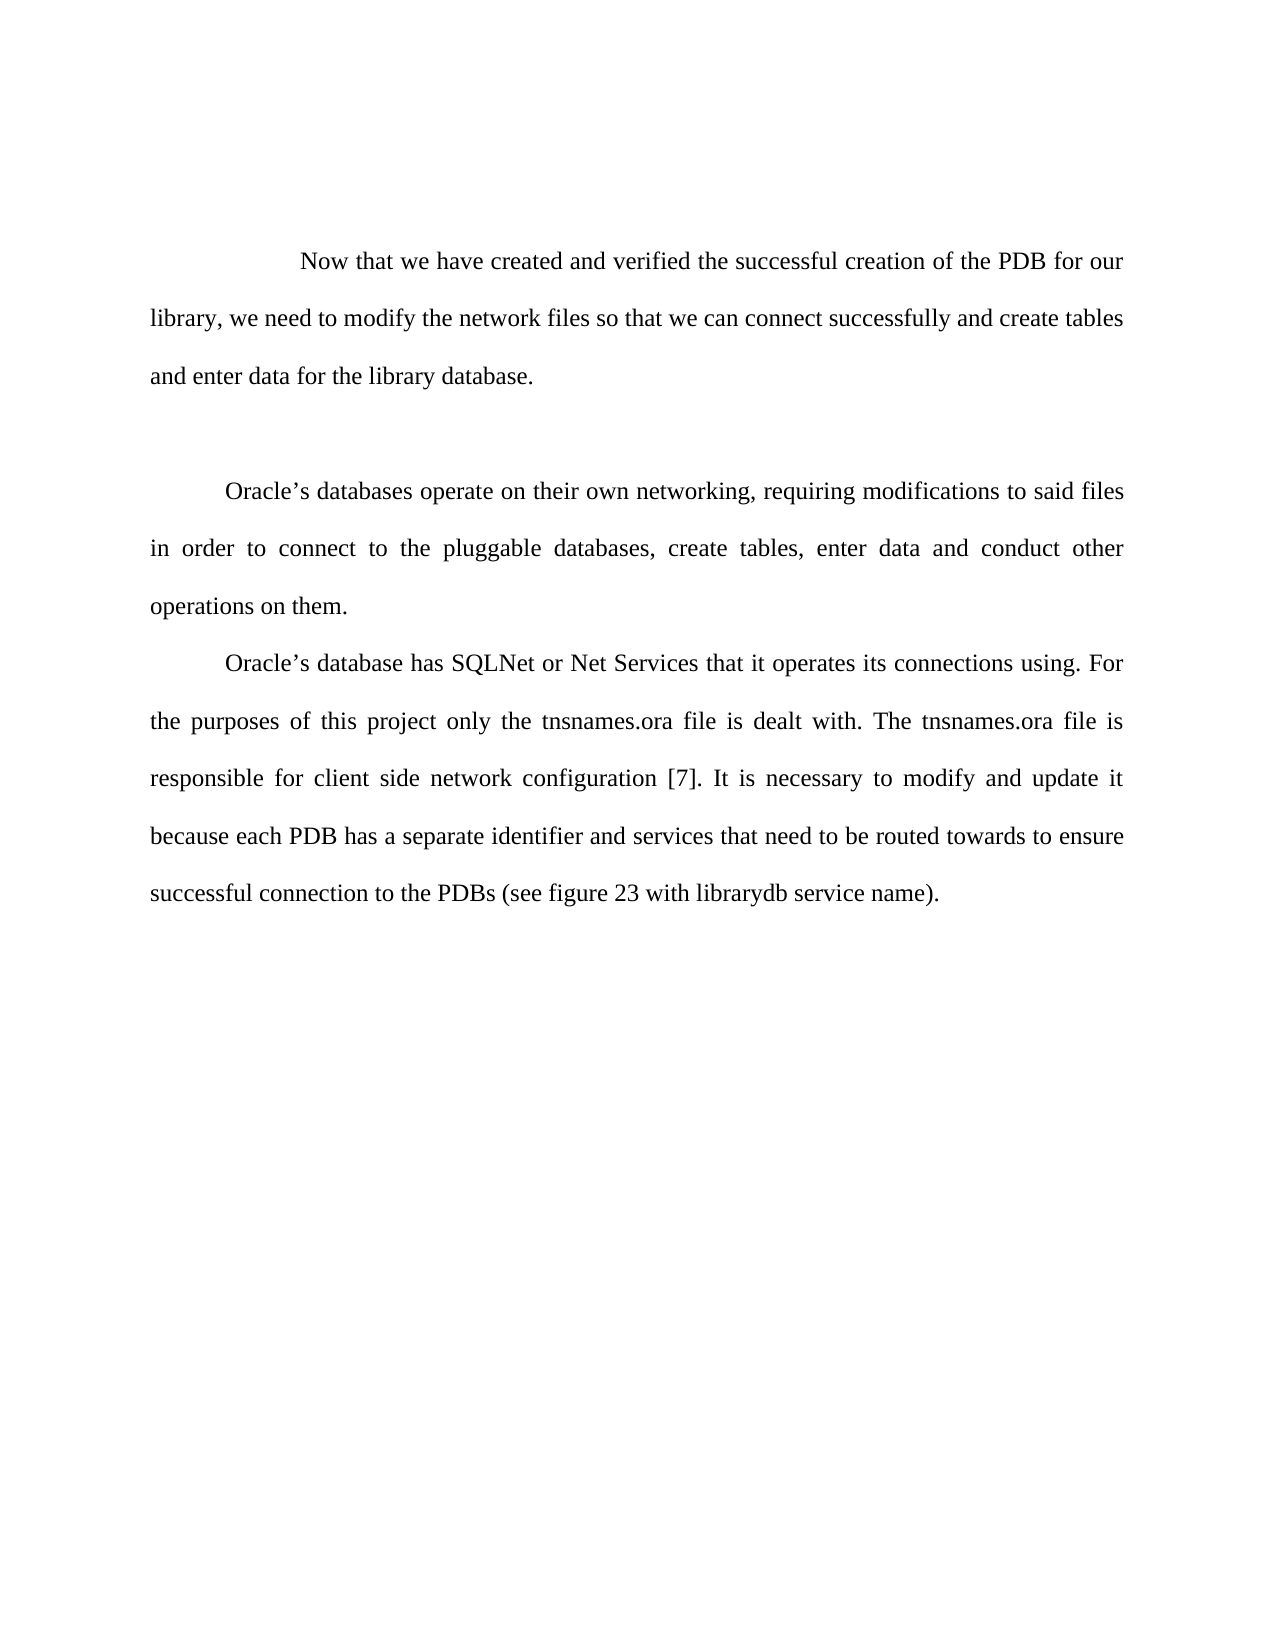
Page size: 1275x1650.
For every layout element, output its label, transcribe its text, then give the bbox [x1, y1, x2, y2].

text Oracle’s database has SQLNet or Net Services that it operates its connections using. For the purposes of this project only the tnsnames.ora file is dealt with. The tnsnames.ora file is responsible for client side network configuration [7]. It is necessary to modify and update it because each PDB has a separate identifier and services that need to be routed towards to ensure successful connection to the PDBs (see figure 23 with librarydb service name). [150, 648, 1125, 907]
text Oracle’s databases operate on their own networking, requiring modifications to said files in order to connect to the pluggable databases, create tables, enter data and conduct other operations on them. [150, 476, 1125, 619]
text Now that we have created and verified the successful creation of the PDB for our library, we need to modify the network files so that we can connect successfully and create tables and enter data for the library database. [150, 246, 1125, 389]
